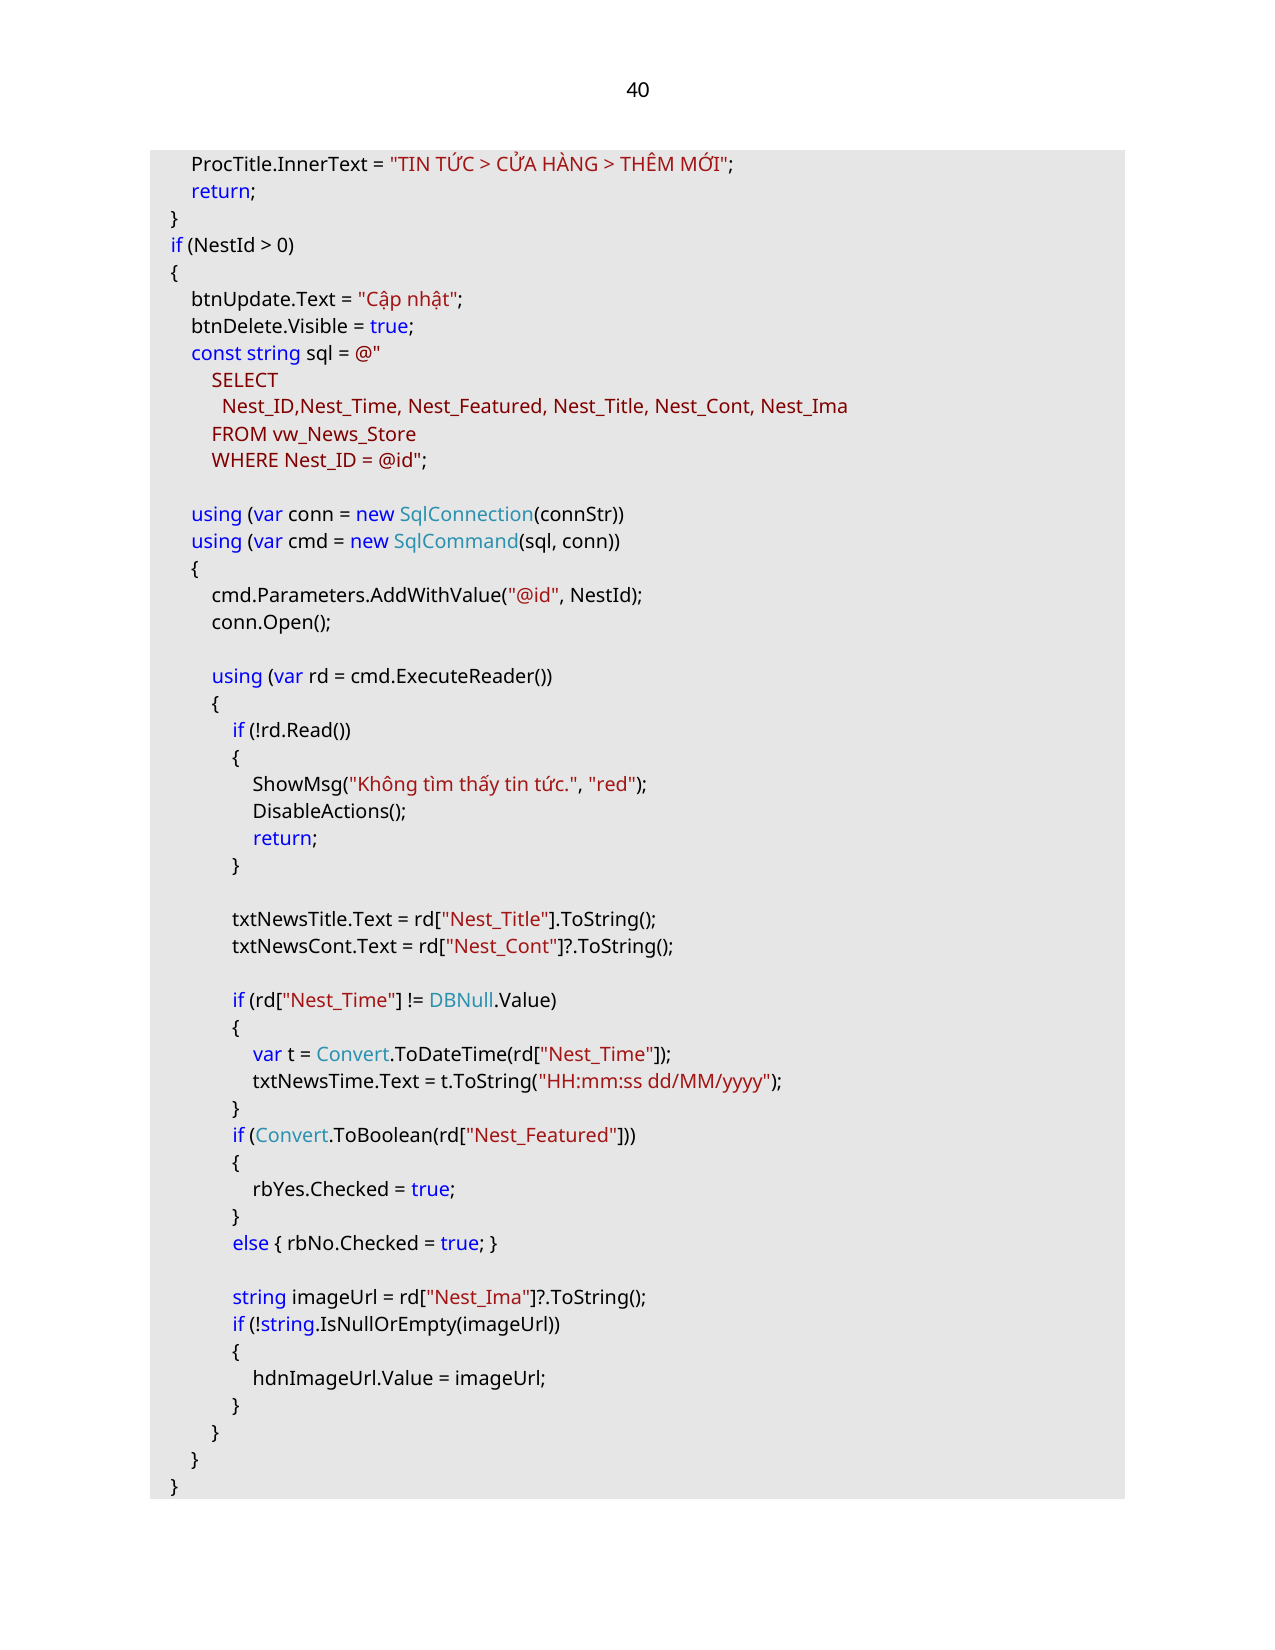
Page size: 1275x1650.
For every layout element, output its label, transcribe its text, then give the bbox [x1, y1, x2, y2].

text } [150, 1202, 1125, 1229]
text hdnImageUrl.Value = imageUrl; [150, 1364, 1125, 1391]
text const string sql = @" [150, 339, 1125, 366]
text string imageUrl = rd["Nest_Ima"]?.ToString(); [150, 1283, 1125, 1310]
text using (var conn = new SqlConnection(connStr)) [150, 501, 1125, 528]
text { [150, 258, 1125, 285]
text cmd.Parameters.AddWithValue("@id", NestId); [150, 582, 1125, 609]
text SELECT [150, 366, 1125, 393]
text else { rbNo.Checked = true; } [150, 1229, 1125, 1256]
text txtNewsCont.Text = rd["Nest_Cont"]?.ToString(); [150, 932, 1125, 959]
text } [150, 1094, 1125, 1121]
text btnDelete.Visible = true; [150, 312, 1125, 339]
text } [150, 1391, 1125, 1418]
text if (NestId > 0) [150, 231, 1125, 258]
text ShowMsg("Không tìm thấy tin tức.", "red"); [150, 771, 1125, 797]
text { [150, 689, 1125, 717]
text using (var rd = cmd.ExecuteReader()) [150, 663, 1125, 689]
text } [150, 851, 1125, 878]
text txtNewsTitle.Text = rd["Nest_Title"].ToString(); [150, 905, 1125, 932]
text var t = Convert.ToDateTime(rd["Nest_Time"]); [150, 1040, 1125, 1067]
text if (rd["Nest_Time"] != DBNull.Value) [150, 986, 1125, 1013]
text using (var cmd = new SqlCommand(sql, conn)) [150, 528, 1125, 555]
text WHERE Nest_ID = @id"; [150, 447, 1125, 474]
text btnUpdate.Text = "Cập nhật"; [150, 285, 1125, 312]
text { [150, 555, 1125, 582]
text rbYes.Checked = true; [150, 1175, 1125, 1202]
text ProcTitle.InnerText = "TIN TỨC > CỬA HÀNG > THÊM MỚI"; [150, 150, 1125, 177]
text if (!string.IsNullOrEmpty(imageUrl)) [150, 1310, 1125, 1337]
text } [150, 1445, 1125, 1472]
text } [150, 1418, 1125, 1445]
text { [150, 1013, 1125, 1040]
text return; [150, 824, 1125, 851]
text { [150, 1337, 1125, 1364]
text conn.Open(); [150, 609, 1125, 636]
text Nest_ID,Nest_Time, Nest_Featured, Nest_Title, Nest_Cont, Nest_Ima [150, 393, 1125, 420]
text } [150, 204, 1125, 231]
text txtNewsTime.Text = t.ToString("HH:mm:ss dd/MM/yyyy"); [150, 1067, 1125, 1094]
text if (Convert.ToBoolean(rd["Nest_Featured"])) [150, 1121, 1125, 1148]
text } [150, 1472, 1125, 1499]
text FROM vw_News_Store [150, 420, 1125, 447]
text return; [150, 177, 1125, 204]
text DisableActions(); [150, 797, 1125, 824]
text { [150, 1148, 1125, 1175]
text { [150, 743, 1125, 771]
text if (!rd.Read()) [150, 717, 1125, 743]
